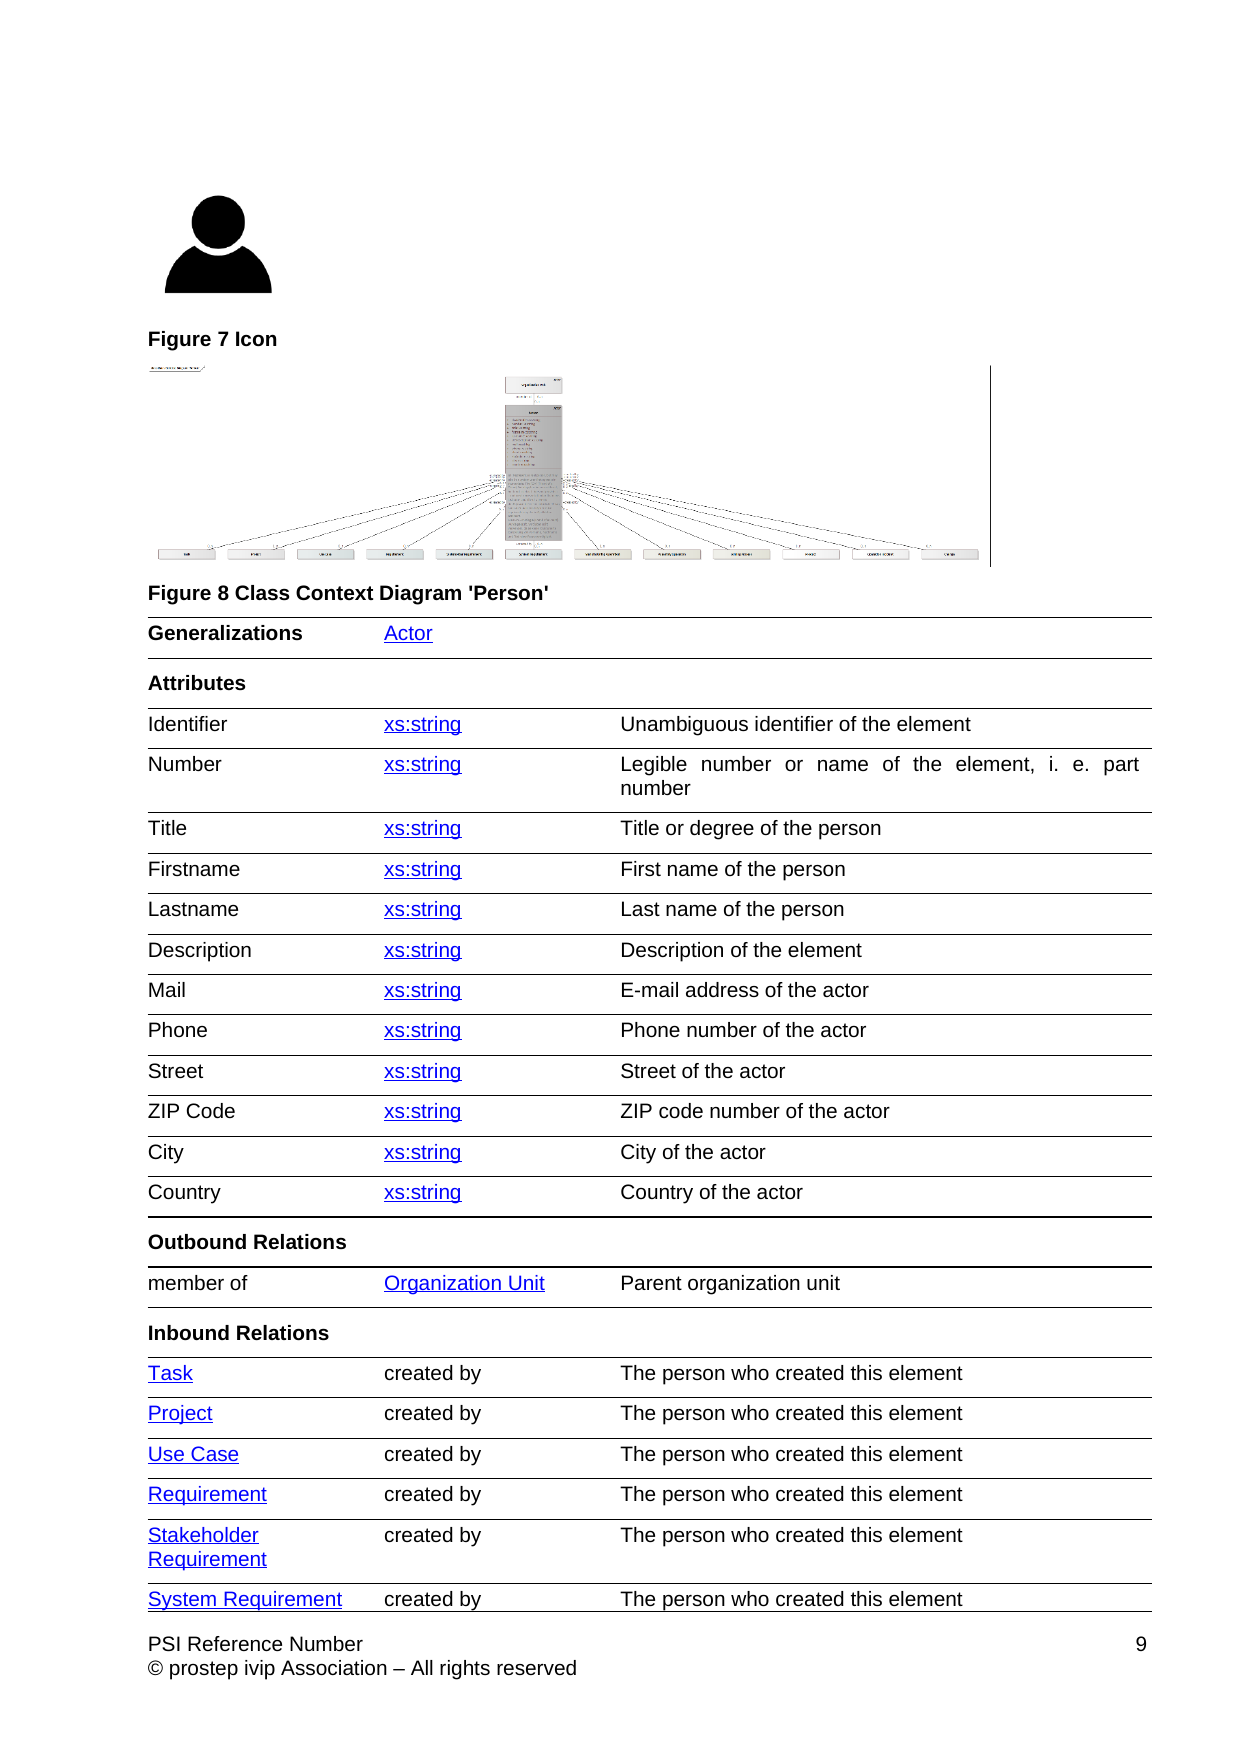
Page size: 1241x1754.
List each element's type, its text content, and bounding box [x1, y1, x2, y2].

table_cell Country of the actor [620, 1177, 1152, 1216]
table_cell Title [148, 813, 384, 853]
text Outbound Relations [148, 1230, 1152, 1254]
table_cell created by [384, 1479, 620, 1518]
picture [147, 173, 289, 315]
table_cell Mail [148, 975, 384, 1014]
table_header Organization Unit [384, 1268, 620, 1307]
table_cell xs:string [384, 854, 620, 893]
table_cell Last name of the person [620, 894, 1152, 933]
table_cell Use Case [148, 1439, 384, 1478]
table_cell created by [384, 1584, 620, 1611]
table_header created by [384, 1358, 620, 1397]
table_cell Country [148, 1177, 384, 1216]
table_header member of [148, 1268, 384, 1307]
table_cell Firstname [148, 854, 384, 893]
table_cell Description [148, 935, 384, 974]
table_cell ZIP code number of the actor [620, 1096, 1152, 1136]
table_header Task [148, 1358, 384, 1397]
table_header xs:string [384, 709, 620, 748]
table_cell Stakeholder Requirement [148, 1520, 384, 1583]
table_cell Street [148, 1056, 384, 1095]
table_cell created by [384, 1520, 620, 1583]
table_header Actor [384, 618, 1152, 657]
table_cell xs:string [384, 1096, 620, 1136]
picture [147, 363, 992, 569]
table_cell Requirement [148, 1479, 384, 1518]
table_cell created by [384, 1398, 620, 1438]
text Inbound Relations [148, 1320, 1152, 1344]
table_header Unambiguous identifier of the element [620, 709, 1152, 748]
table_cell xs:string [384, 749, 620, 812]
table_cell The person who created this element [620, 1398, 1152, 1438]
table_cell Title or degree of the person [620, 813, 1152, 853]
table_cell The person who created this element [620, 1520, 1152, 1583]
table_cell ZIP Code [148, 1096, 384, 1136]
table_cell First name of the person [620, 854, 1152, 893]
table_cell Project [148, 1398, 384, 1438]
table_cell City [148, 1137, 384, 1176]
table_cell xs:string [384, 935, 620, 974]
table_cell City of the actor [620, 1137, 1152, 1176]
table_cell Lastname [148, 894, 384, 933]
table_header Identifier [148, 709, 384, 748]
table_cell Phone number of the actor [620, 1015, 1152, 1055]
table_cell created by [384, 1439, 620, 1478]
table_cell Description of the element [620, 935, 1152, 974]
table_cell xs:string [384, 813, 620, 853]
table_cell Street of the actor [620, 1056, 1152, 1095]
table_header Generalizations [148, 618, 384, 657]
table_cell xs:string [384, 894, 620, 933]
table_cell xs:string [384, 1177, 620, 1216]
text Attributes [148, 671, 1152, 695]
table_cell Number [148, 749, 384, 812]
table_cell xs:string [384, 975, 620, 1014]
table_cell Phone [148, 1015, 384, 1055]
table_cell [620, 1584, 1152, 1611]
table_header The person who created this element [620, 1358, 1152, 1397]
table_cell Legible number or name of the element, i. e. part number [620, 749, 1152, 812]
table_cell The person who created this element [620, 1479, 1152, 1518]
table_cell xs:string [384, 1056, 620, 1095]
table_cell E-mail address of the actor [620, 975, 1152, 1014]
table_cell The person who created this element [620, 1439, 1152, 1478]
table_cell System Requirement [148, 1584, 384, 1611]
table_cell xs:string [384, 1015, 620, 1055]
table_cell xs:string [384, 1137, 620, 1176]
table_header Parent organization unit [620, 1268, 1152, 1307]
